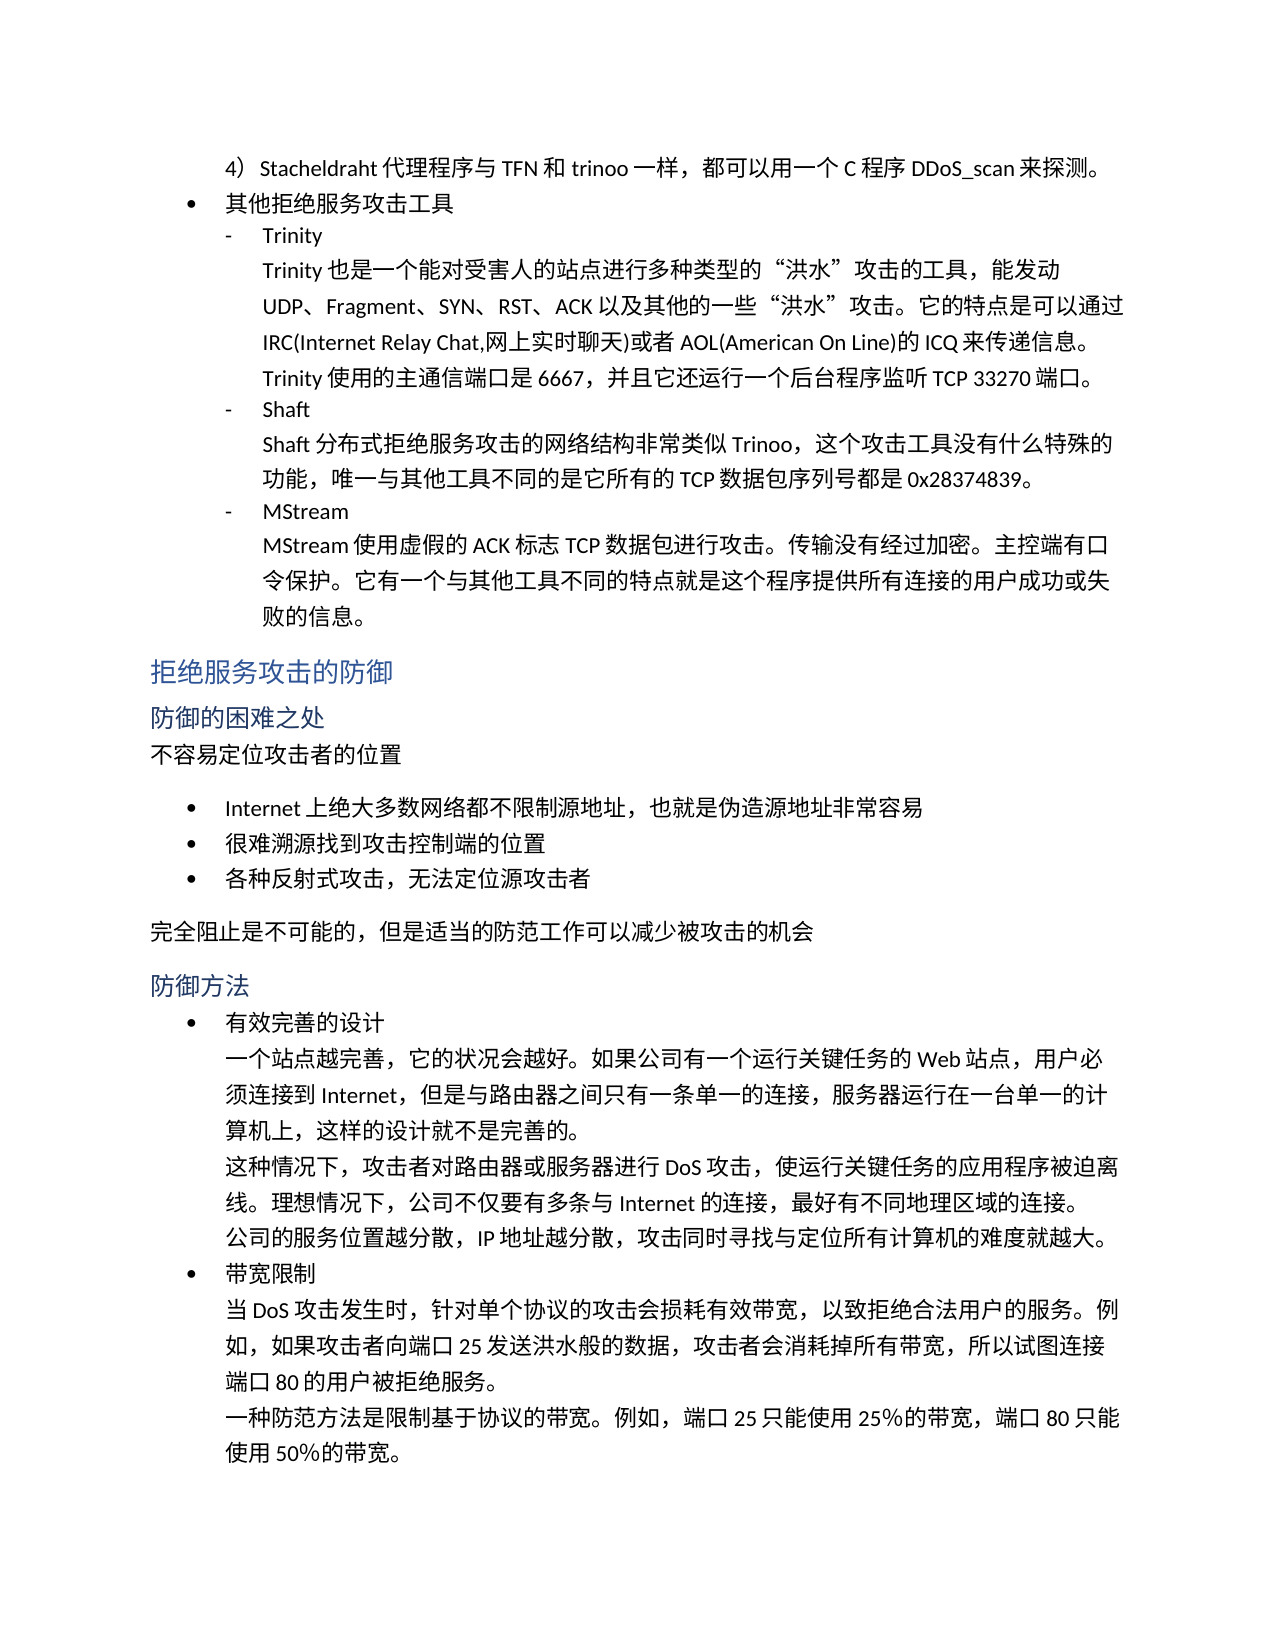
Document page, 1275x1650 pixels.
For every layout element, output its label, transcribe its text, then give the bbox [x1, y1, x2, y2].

list Trinity [225, 222, 1125, 250]
list MStream [225, 497, 1125, 525]
list 各种反射式攻击，无法定位源攻击者 [187, 861, 1125, 894]
subtitle 防御方法 [150, 966, 1125, 1002]
list Shaft [225, 395, 1125, 423]
list Trinity也是一个能对受害人的站点进行多种类型的“洪水”攻击的工具，能发动UDP、Fragment、SYN、RST、ACK以及其他的一些“洪水”攻击。它的特点是可以通过IRC(Internet Relay Chat,网上实时聊天)或者AOL(American On Line)的ICQ来传递信息。Trinity使用的主通信端口是6667，并且它还运行一个后台程序监听TCP 33270端口。 [262, 252, 1125, 393]
text 完全阻止是不可能的，但是适当的防范工作可以减少被攻击的机会 [150, 914, 1125, 947]
list 当DoS攻击发生时，针对单个协议的攻击会损耗有效带宽，以致拒绝合法用户的服务。例如，如果攻击者向端口25发送洪水般的数据，攻击者会消耗掉所有带宽，所以试图连接端口80的用户被拒绝服务。 [225, 1292, 1125, 1397]
list 带宽限制 [187, 1256, 1125, 1289]
list 公司的服务位置越分散，IP地址越分散，攻击同时寻找与定位所有计算机的难度就越大。 [225, 1220, 1125, 1253]
list Internet上绝大多数网络都不限制源地址，也就是伪造源地址非常容易 [187, 789, 1125, 823]
list 有效完善的设计 [187, 1005, 1125, 1038]
list MStream使用虚假的ACK标志TCP数据包进行攻击。传输没有经过加密。主控端有口令保护。它有一个与其他工具不同的特点就是这个程序提供所有连接的用户成功或失败的信息。 [262, 527, 1125, 632]
list 很难溯源找到攻击控制端的位置 [187, 825, 1125, 859]
subtitle 拒绝服务攻击的防御 [150, 651, 1125, 691]
list Shaft分布式拒绝服务攻击的网络结构非常类似Trinoo，这个攻击工具没有什么特殊的功能，唯一与其他工具不同的是它所有的TCP数据包序列号都是0x28374839。 [262, 425, 1125, 494]
list 一个站点越完善，它的状况会越好。如果公司有一个运行关键任务的Web站点，用户必须连接到Internet，但是与路由器之间只有一条单一的连接，服务器运行在一台单一的计算机上，这样的设计就不是完善的。 [225, 1041, 1125, 1146]
list 4）Stacheldraht代理程序与TFN 和 trinoo一样，都可以用一个C程序DDoS_scan来探测。 [225, 150, 1125, 183]
list 这种情况下，攻击者对路由器或服务器进行DoS攻击，使运行关键任务的应用程序被迫离线。理想情况下，公司不仅要有多条与Internet的连接，最好有不同地理区域的连接。 [225, 1149, 1125, 1218]
list 其他拒绝服务攻击工具 [187, 186, 1125, 219]
text 不容易定位攻击者的位置 [150, 737, 1125, 770]
subtitle 防御的困难之处 [150, 698, 1125, 734]
list 一种防范方法是限制基于协议的带宽。例如，端口25只能使用25％的带宽，端口80只能使用50％的带宽。 [225, 1399, 1125, 1468]
